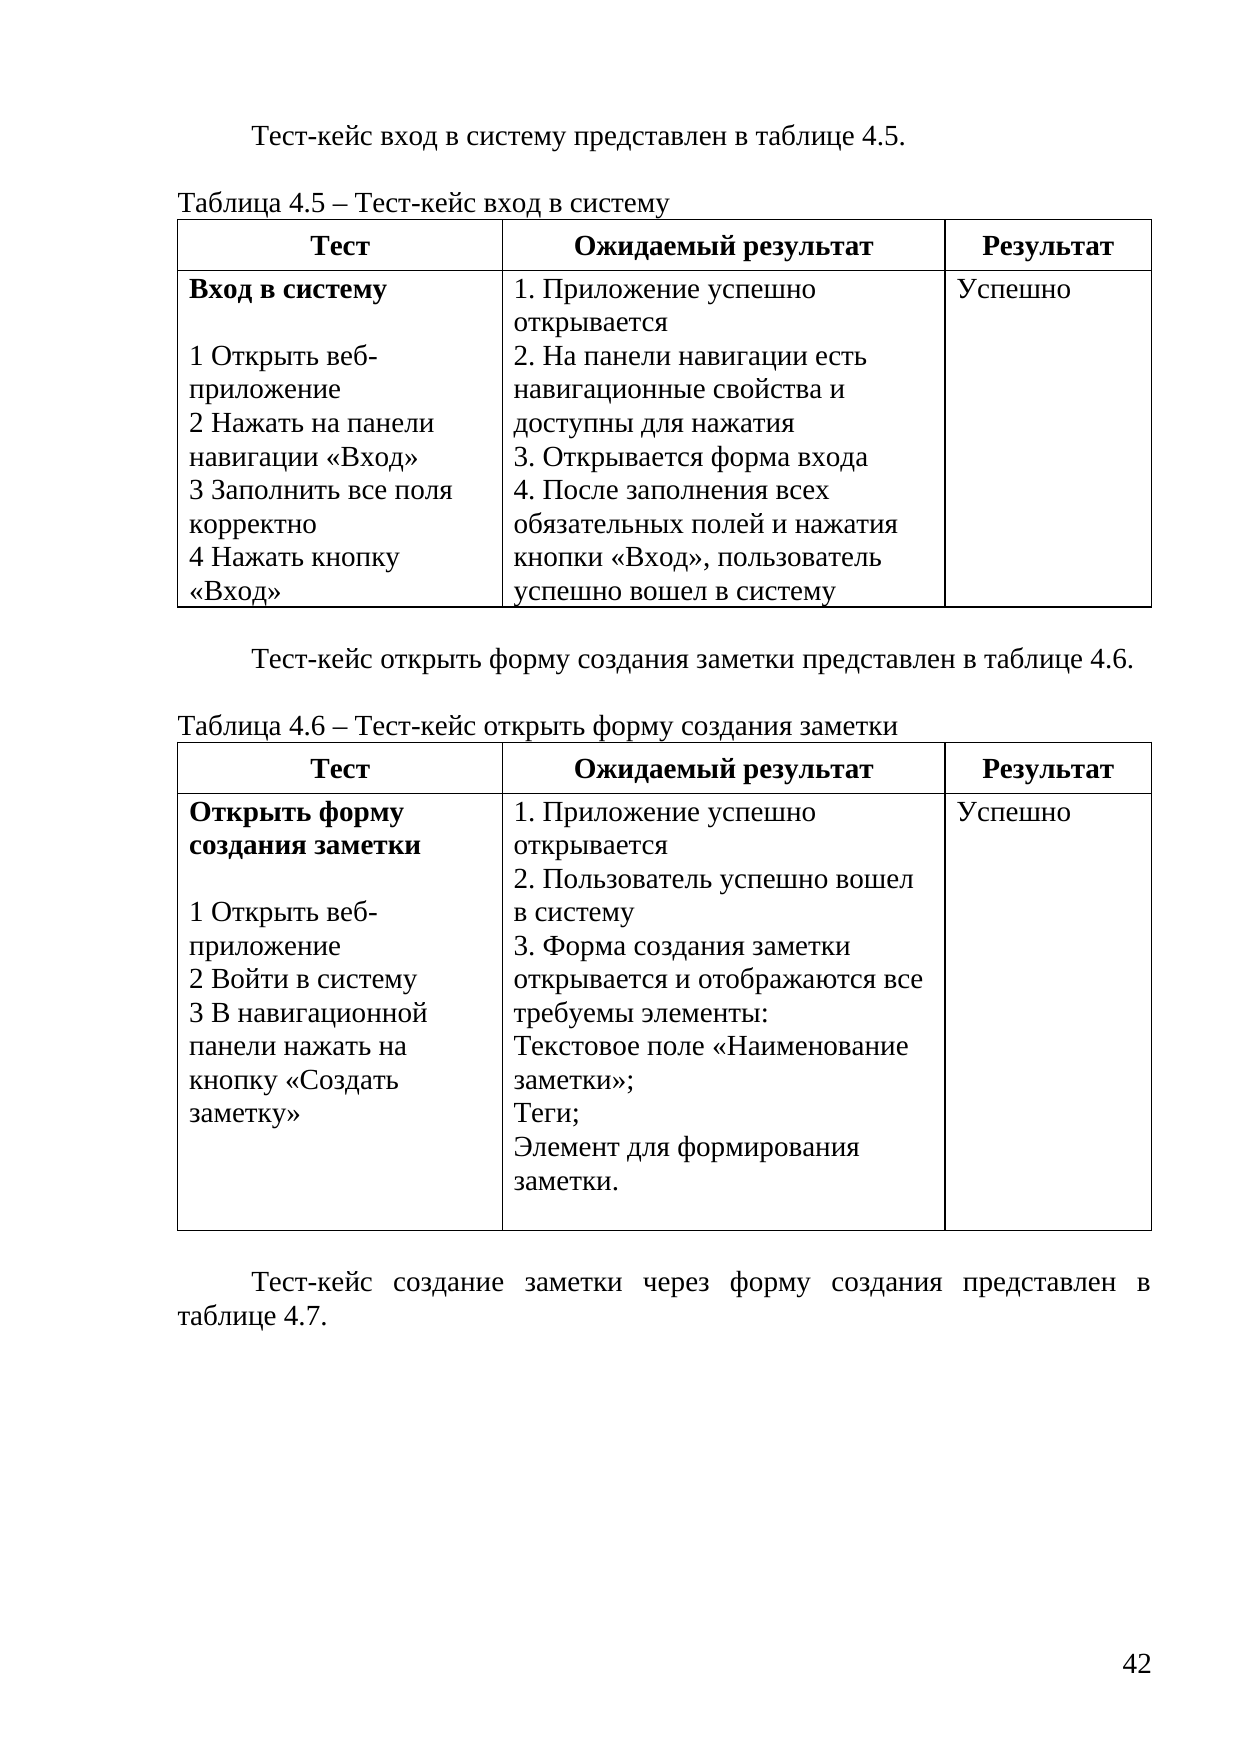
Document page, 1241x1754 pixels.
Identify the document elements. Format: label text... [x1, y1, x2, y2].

text Тест-кейс создание заметки через форму создания представлен в таблице 4.7. [177, 1264, 1152, 1331]
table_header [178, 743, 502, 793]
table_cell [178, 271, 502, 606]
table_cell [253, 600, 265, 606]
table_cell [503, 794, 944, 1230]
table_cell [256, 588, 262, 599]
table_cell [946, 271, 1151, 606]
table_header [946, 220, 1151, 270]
text Таблица 4.5 – Тест-кейс вход в систему [177, 185, 1152, 219]
text Тест-кейс открыть форму создания заметки представлен в таблице 4.6. [177, 641, 1152, 674]
text Таблица 4.6 – Тест-кейс открыть форму создания заметки [177, 708, 1152, 742]
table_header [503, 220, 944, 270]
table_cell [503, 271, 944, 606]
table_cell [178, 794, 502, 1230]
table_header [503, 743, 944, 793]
text Тест-кейс вход в систему представлен в таблице 4.5. [177, 118, 1152, 152]
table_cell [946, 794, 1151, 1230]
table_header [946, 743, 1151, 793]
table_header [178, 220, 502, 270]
